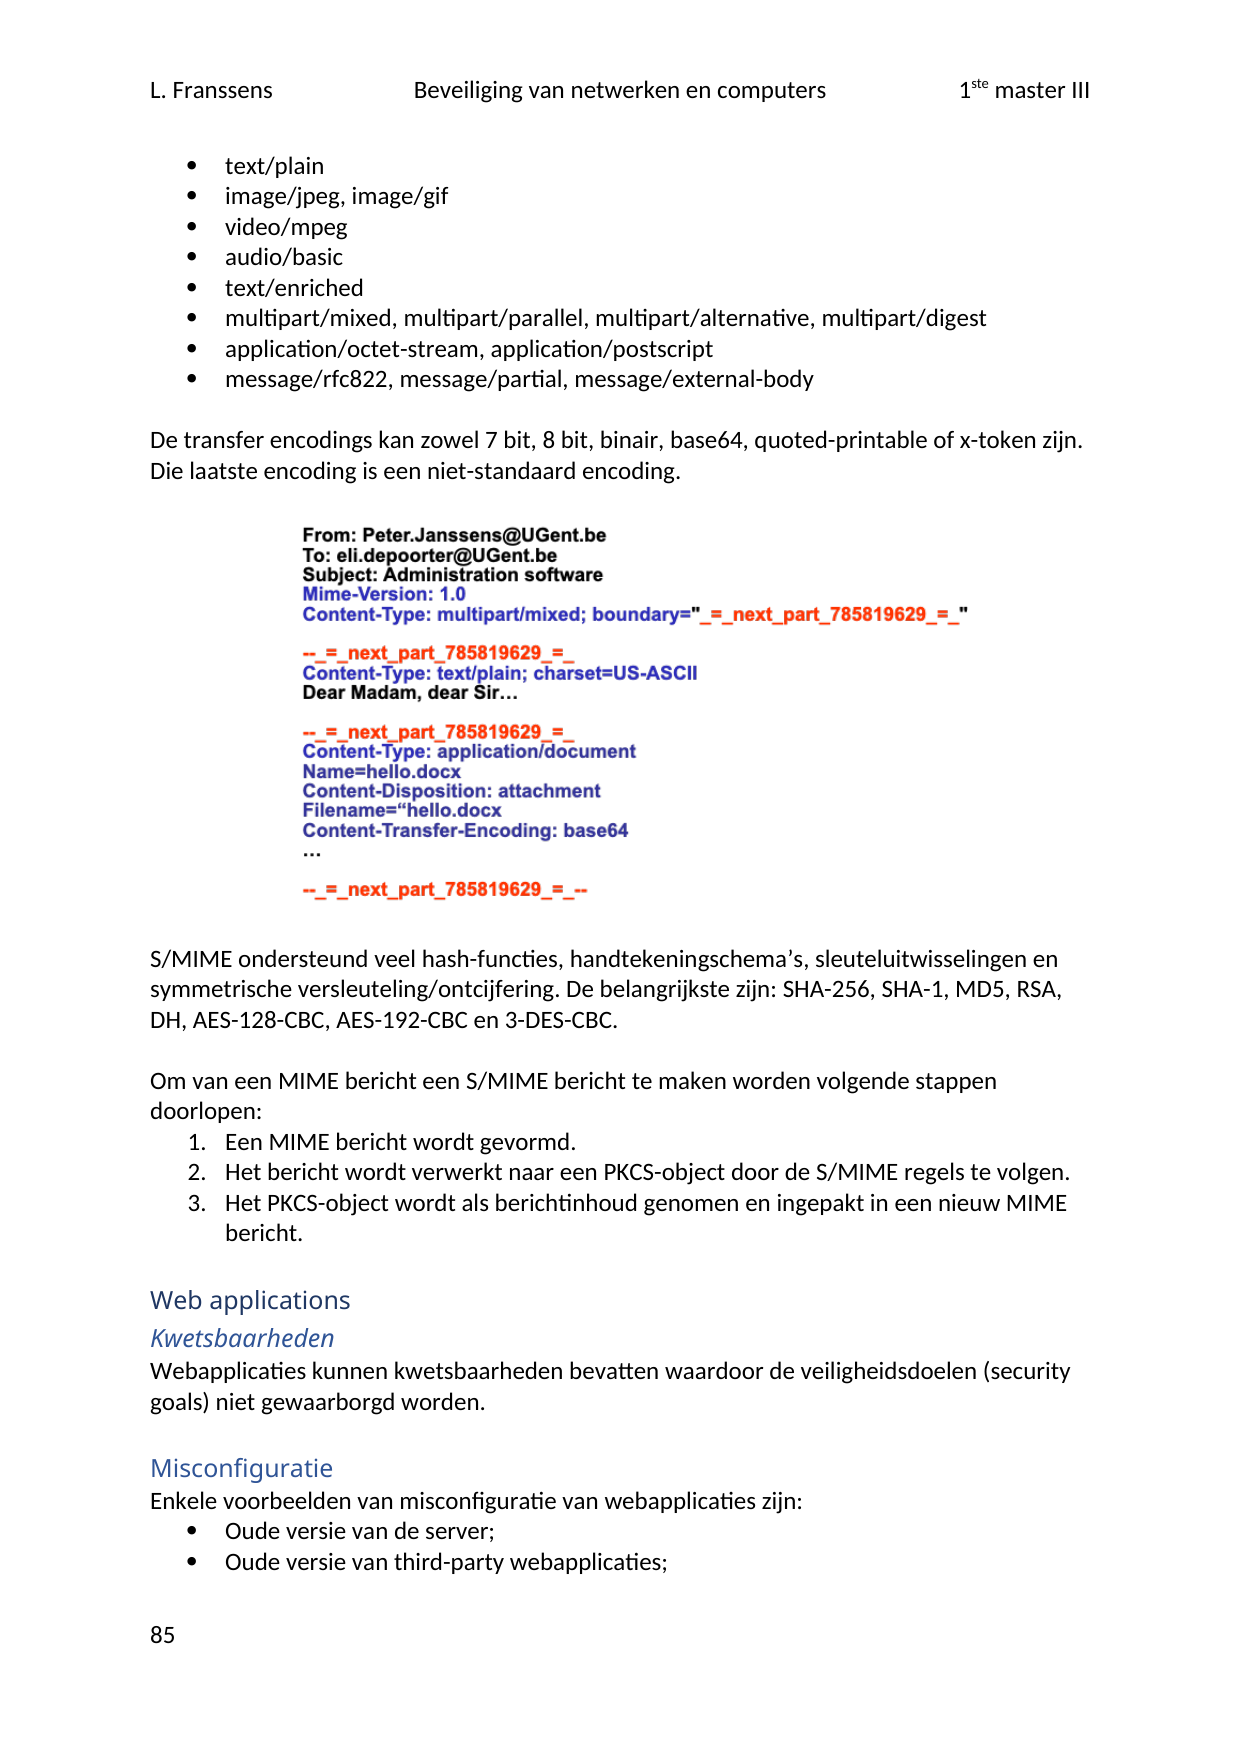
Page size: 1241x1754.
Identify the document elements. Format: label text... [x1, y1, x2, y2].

list text/plain [187, 150, 1090, 181]
list Het bericht wordt verwerkt naar een PKCS-object door de S/MIME regels te volgen. [187, 1157, 1090, 1187]
subtitle Web applications [150, 1283, 1090, 1317]
list image/jpeg, image/gif [187, 181, 1090, 211]
list audio/basic [187, 242, 1090, 272]
text Enkele voorbeelden van misconfiguratie van webapplicaties zijn: [150, 1485, 1090, 1515]
text S/MIME ondersteund veel hash-functies, handtekeningschema’s, sleuteluitwisselingen en symmetrische versleuteling/ontcijfering. De belangrijkste zijn: SHA-256, SHA-1, MD5, RSA, DH, AES-128-CBC, AES-192-CBC en 3-DES-CBC. [150, 943, 1090, 1034]
text Om van een MIME bericht een S/MIME bericht te maken worden volgende stappen doorlopen: [150, 1065, 1090, 1126]
list multipart/mixed, multipart/parallel, multipart/alternative, multipart/digest [187, 303, 1090, 333]
subtitle Misconfiguratie [150, 1451, 1090, 1485]
list Oude versie van de server; [187, 1515, 1090, 1546]
text De transfer encodings kan zowel 7 bit, 8 bit, binair, base64, quoted-printable of x-token zijn. Die laatste encoding is een niet-standaard encoding. [150, 425, 1090, 486]
list Oude versie van third-party webapplicaties; [187, 1546, 1090, 1576]
list text/enriched [187, 272, 1090, 303]
list message/rfc822, message/partial, message/external-body [187, 364, 1090, 394]
text Webapplicaties kunnen kwetsbaarheden bevatten waardoor de veiligheidsdoelen (security goals) niet gewaarborgd worden. [150, 1355, 1090, 1416]
list video/mpeg [187, 211, 1090, 242]
subtitle Kwetsbaarheden [150, 1321, 1090, 1355]
list Het PKCS-object wordt als berichtinhoud genomen en ingepakt in een nieuw MIME bericht. [187, 1187, 1090, 1248]
list application/octet-stream, application/postscript [187, 333, 1090, 364]
picture [257, 516, 983, 913]
list Een MIME bericht wordt gevormd. [187, 1126, 1090, 1157]
